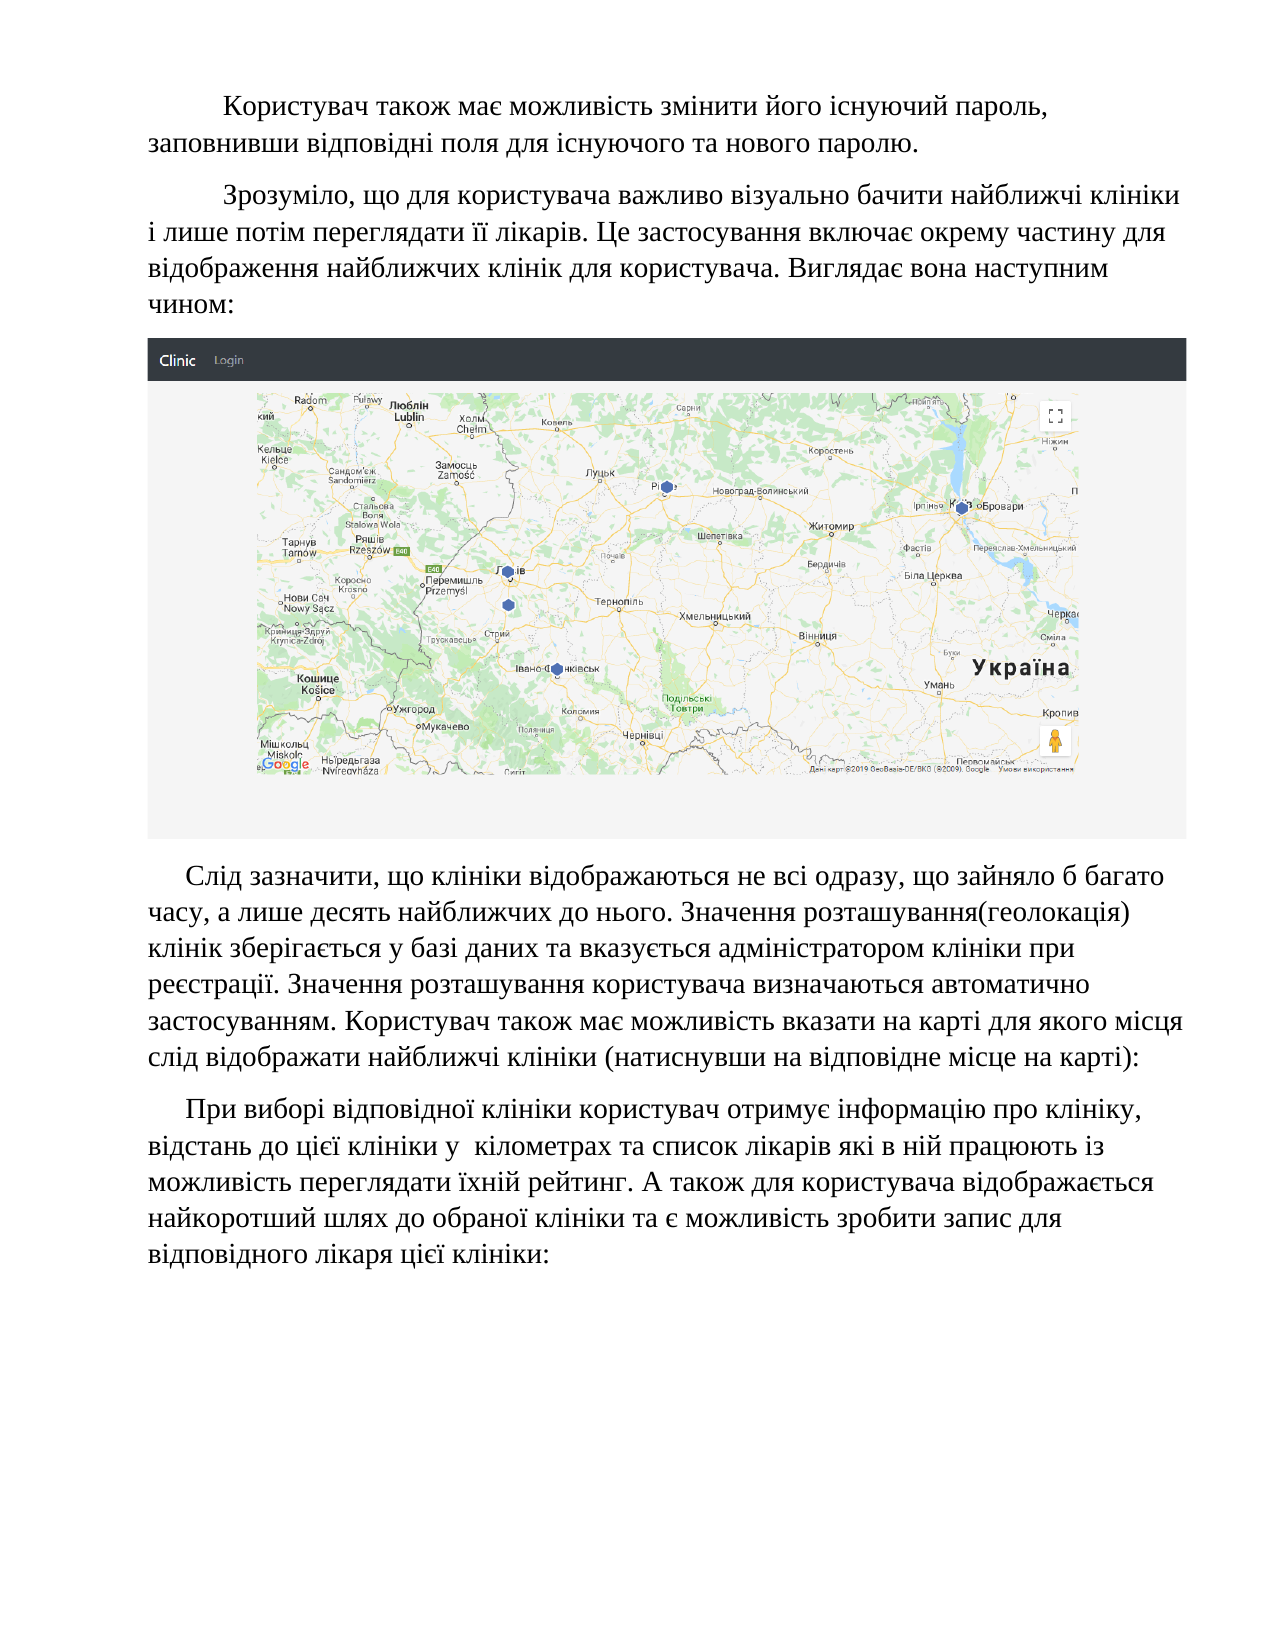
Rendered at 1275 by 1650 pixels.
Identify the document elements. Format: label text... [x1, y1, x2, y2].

picture [147, 338, 1187, 839]
text Користувач також має можливість змінити його існуючий пароль, заповнивши відповідні поля для існуючого та нового паролю. [148, 88, 1186, 158]
text Зрозуміло, що для користувача важливо візуально бачити найближчі клініки і лише потім переглядати її лікарів. Це застосування включає окрему частину для відображення найближчих клінік для користувача. Виглядає вона наступним чином: [148, 177, 1186, 319]
text Слід зазначити, що клініки відображаються не всі одразу, що зайняло б багато часу, а лише десять найближчих до нього. Значення розташування(геолокація) клінік зберігається у базі даних та вказується адміністратором клініки при реєстрації. Значення розташування користувача визначаються автоматично застосуванням. Користувач також має можливість вказати на карті для якого місця слід відображати найближчі клініки (натиснувши на відповідне місце на карті): [148, 858, 1186, 1072]
text При виборі відповідної клініки користувач отримує інформацію про клініку, відстань до цієї клініки у кілометрах та список лікарів які в ній працюють із можливість переглядати їхній рейтинг. А також для користувача відображається найкоротший шлях до обраної клініки та є можливість зробити запис для відповідного лікаря цієї клініки: [148, 1092, 1186, 1270]
